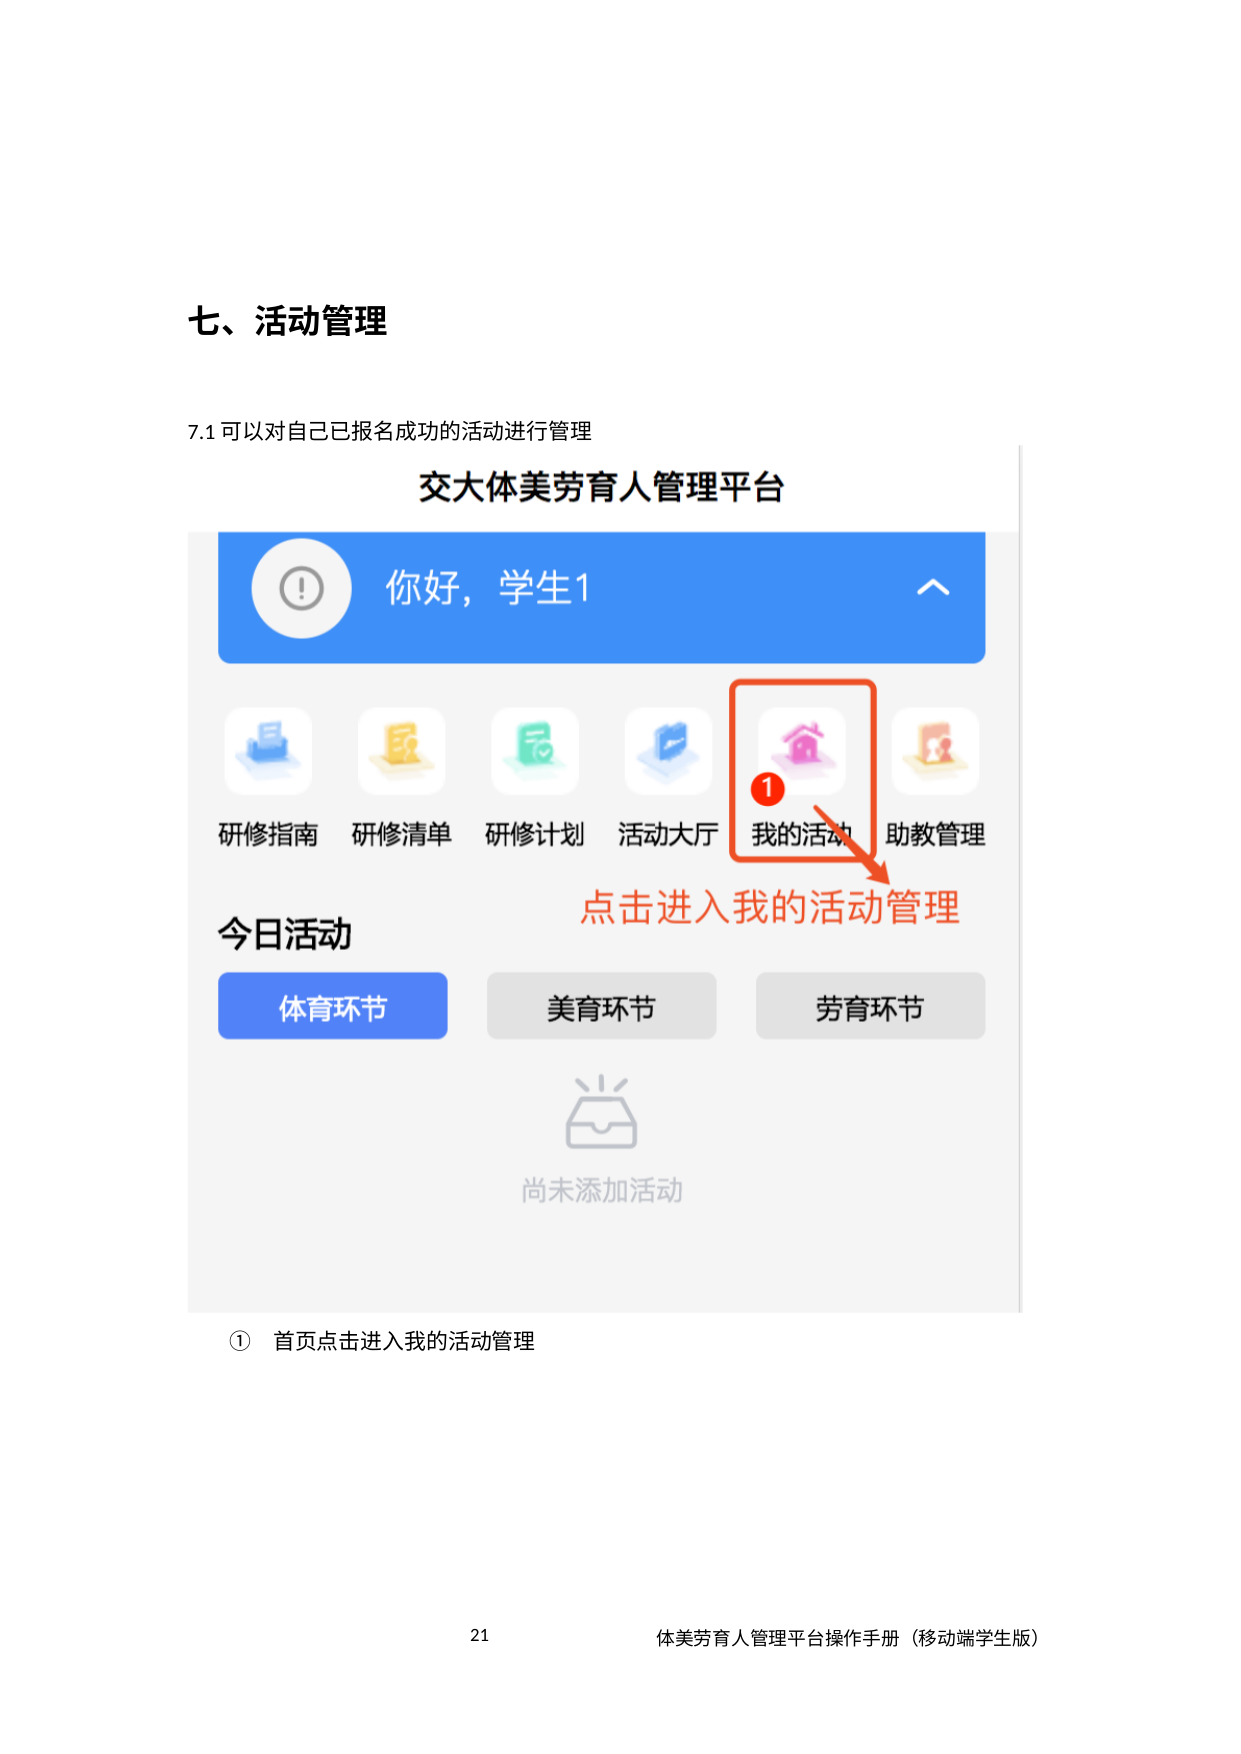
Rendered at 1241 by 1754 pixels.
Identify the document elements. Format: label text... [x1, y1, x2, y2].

list 首页点击进入我的活动管理 [187, 1323, 1053, 1356]
picture [187, 445, 1023, 1313]
text 7.1 可以对自己已报名成功的活动进行管理 [187, 413, 1053, 446]
subtitle 七、活动管理 [187, 287, 1053, 352]
